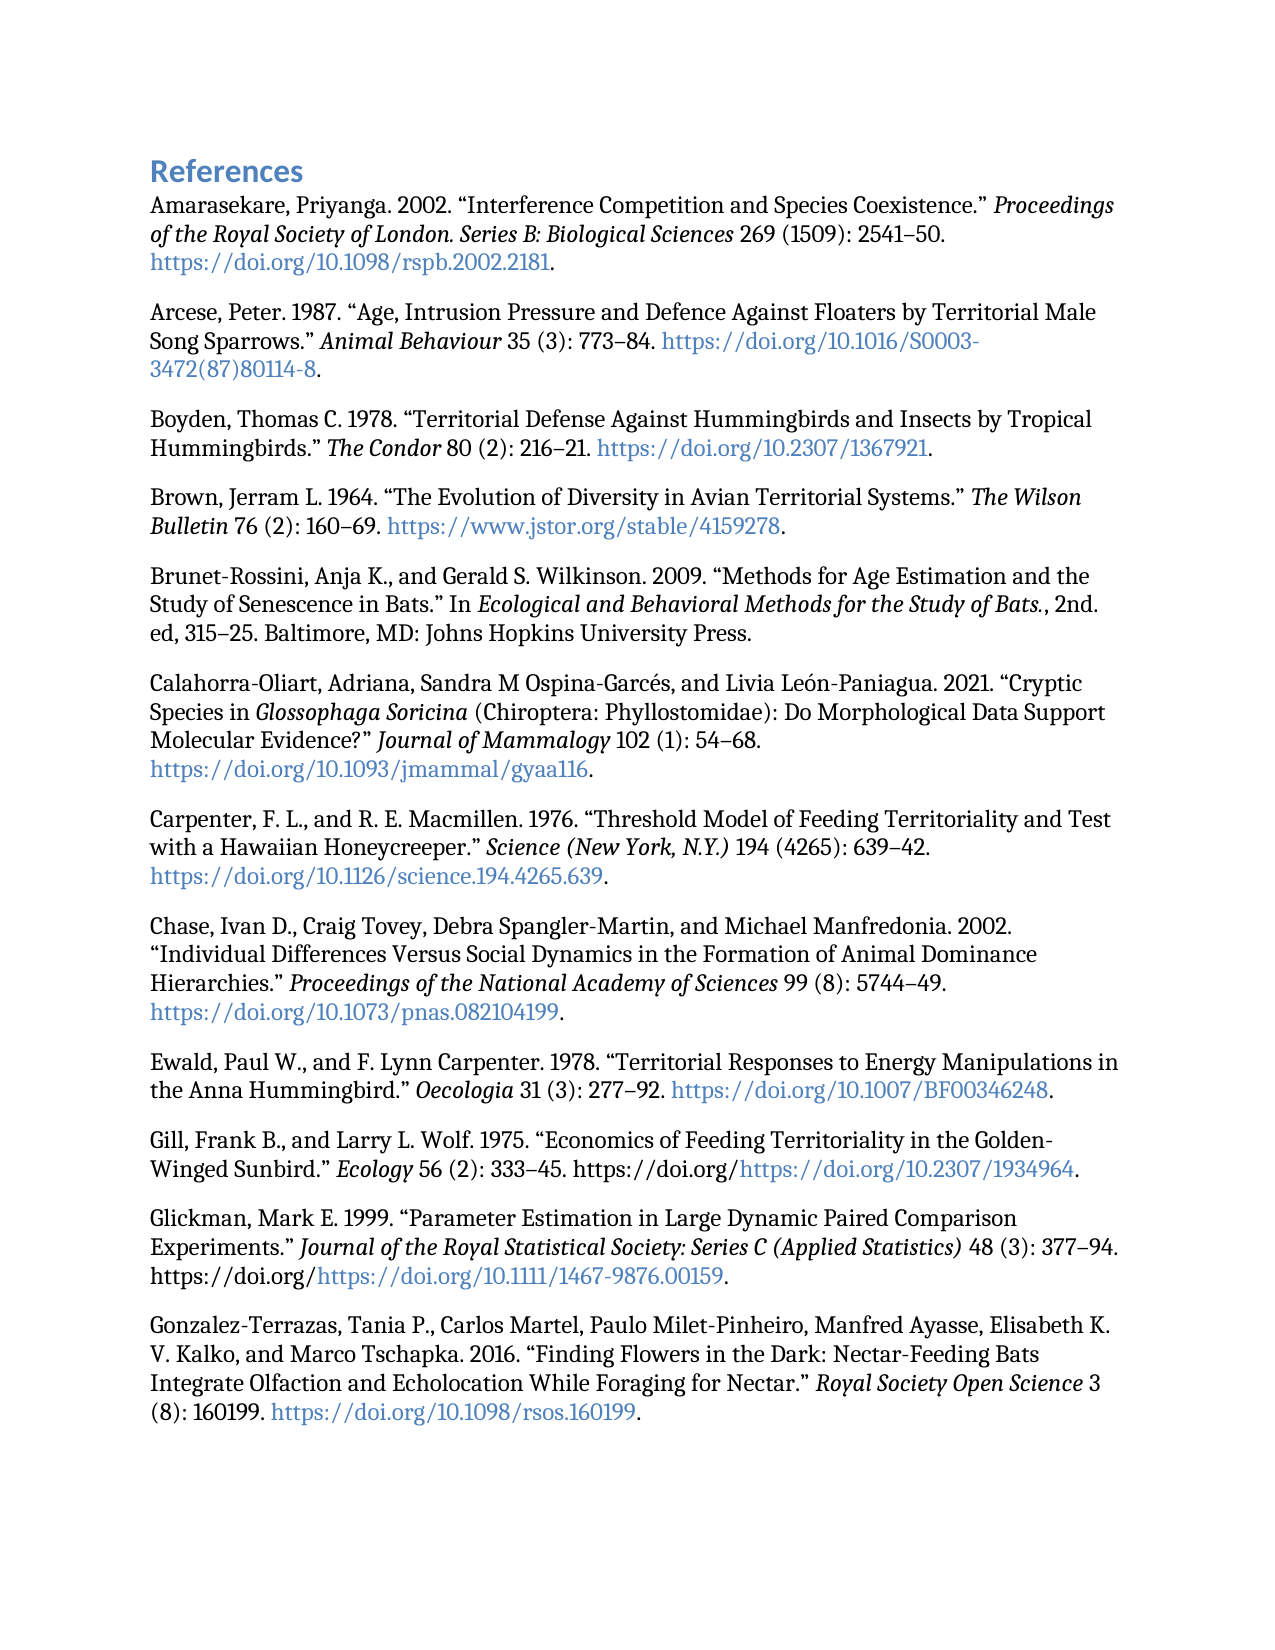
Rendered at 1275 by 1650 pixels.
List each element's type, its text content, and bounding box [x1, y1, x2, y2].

text Glickman, Mark E. 1999. “Parameter Estimation in Large Dynamic Paired Comparison Experiments.” Journal of the Royal Statistical Society: Series C (Applied Statistics) 48 (3): 377–94. https://doi.org/https://doi.org/10.1111/1467-9876.00159. [150, 1204, 1125, 1290]
text Chase, Ivan D., Craig Tovey, Debra Spangler-Martin, and Michael Manfredonia. 2002. “Individual Differences Versus Social Dynamics in the Formation of Animal Dominance Hierarchies.” Proceedings of the National Academy of Sciences 99 (8): 5744–49. https://doi.org/10.1073/pnas.082104199. [150, 912, 1125, 1027]
text Arcese, Peter. 1987. “Age, Intrusion Pressure and Defence Against Floaters by Territorial Male Song Sparrows.” Animal Behaviour 35 (3): 773–84. https://doi.org/10.1016/S0003-3472(87)80114-8. [150, 298, 1125, 384]
text Gill, Frank B., and Larry L. Wolf. 1975. “Economics of Feeding Territoriality in the Golden-Winged Sunbird.” Ecology 56 (2): 333–45. https://doi.org/https://doi.org/10.2307/1934964. [150, 1126, 1125, 1183]
text Ewald, Paul W., and F. Lynn Carpenter. 1978. “Territorial Responses to Energy Manipulations in the Anna Hummingbird.” Oecologia 31 (3): 277–92. https://doi.org/10.1007/BF00346248. [150, 1047, 1125, 1105]
text Gonzalez-Terrazas, Tania P., Carlos Martel, Paulo Milet-Pinheiro, Manfred Ayasse, Elisabeth K. V. Kalko, and Marco Tschapka. 2016. “Finding Flowers in the Dark: Nectar-Feeding Bats Integrate Olfaction and Echolocation While Foraging for Nectar.” Royal Society Open Science 3 (8): 160199. https://doi.org/10.1098/rsos.160199. [150, 1311, 1125, 1426]
text Boyden, Thomas C. 1978. “Territorial Defense Against Hummingbirds and Insects by Tropical Hummingbirds.” The Condor 80 (2): 216–21. https://doi.org/10.2307/1367921. [150, 405, 1125, 462]
subtitle References [150, 150, 1125, 191]
text Brown, Jerram L. 1964. “The Evolution of Diversity in Avian Territorial Systems.” The Wilson Bulletin 76 (2): 160–69. https://www.jstor.org/stable/4159278. [150, 483, 1125, 541]
text Carpenter, F. L., and R. E. Macmillen. 1976. “Threshold Model of Feeding Territoriality and Test with a Hawaiian Honeycreeper.” Science (New York, N.Y.) 194 (4265): 639–42. https://doi.org/10.1126/science.194.4265.639. [150, 804, 1125, 891]
text Brunet-Rossini, Anja K., and Gerald S. Wilkinson. 2009. “Methods for Age Estimation and the Study of Senescence in Bats.” In Ecological and Behavioral Methods for the Study of Bats., 2nd. ed, 315–25. Baltimore, MD: Johns Hopkins University Press. [150, 562, 1125, 648]
text Amarasekare, Priyanga. 2002. “Interference Competition and Species Coexistence.” Proceedings of the Royal Society of London. Series B: Biological Sciences 269 (1509): 2541–50. https://doi.org/10.1098/rspb.2002.2181. [150, 191, 1125, 277]
text Calahorra-Oliart, Adriana, Sandra M Ospina-Garcés, and Livia León-Paniagua. 2021. “Cryptic Species in Glossophaga Soricina (Chiroptera: Phyllostomidae): Do Morphological Data Support Molecular Evidence?” Journal of Mammalogy 102 (1): 54–68. https://doi.org/10.1093/jmammal/gyaa116. [150, 669, 1125, 784]
